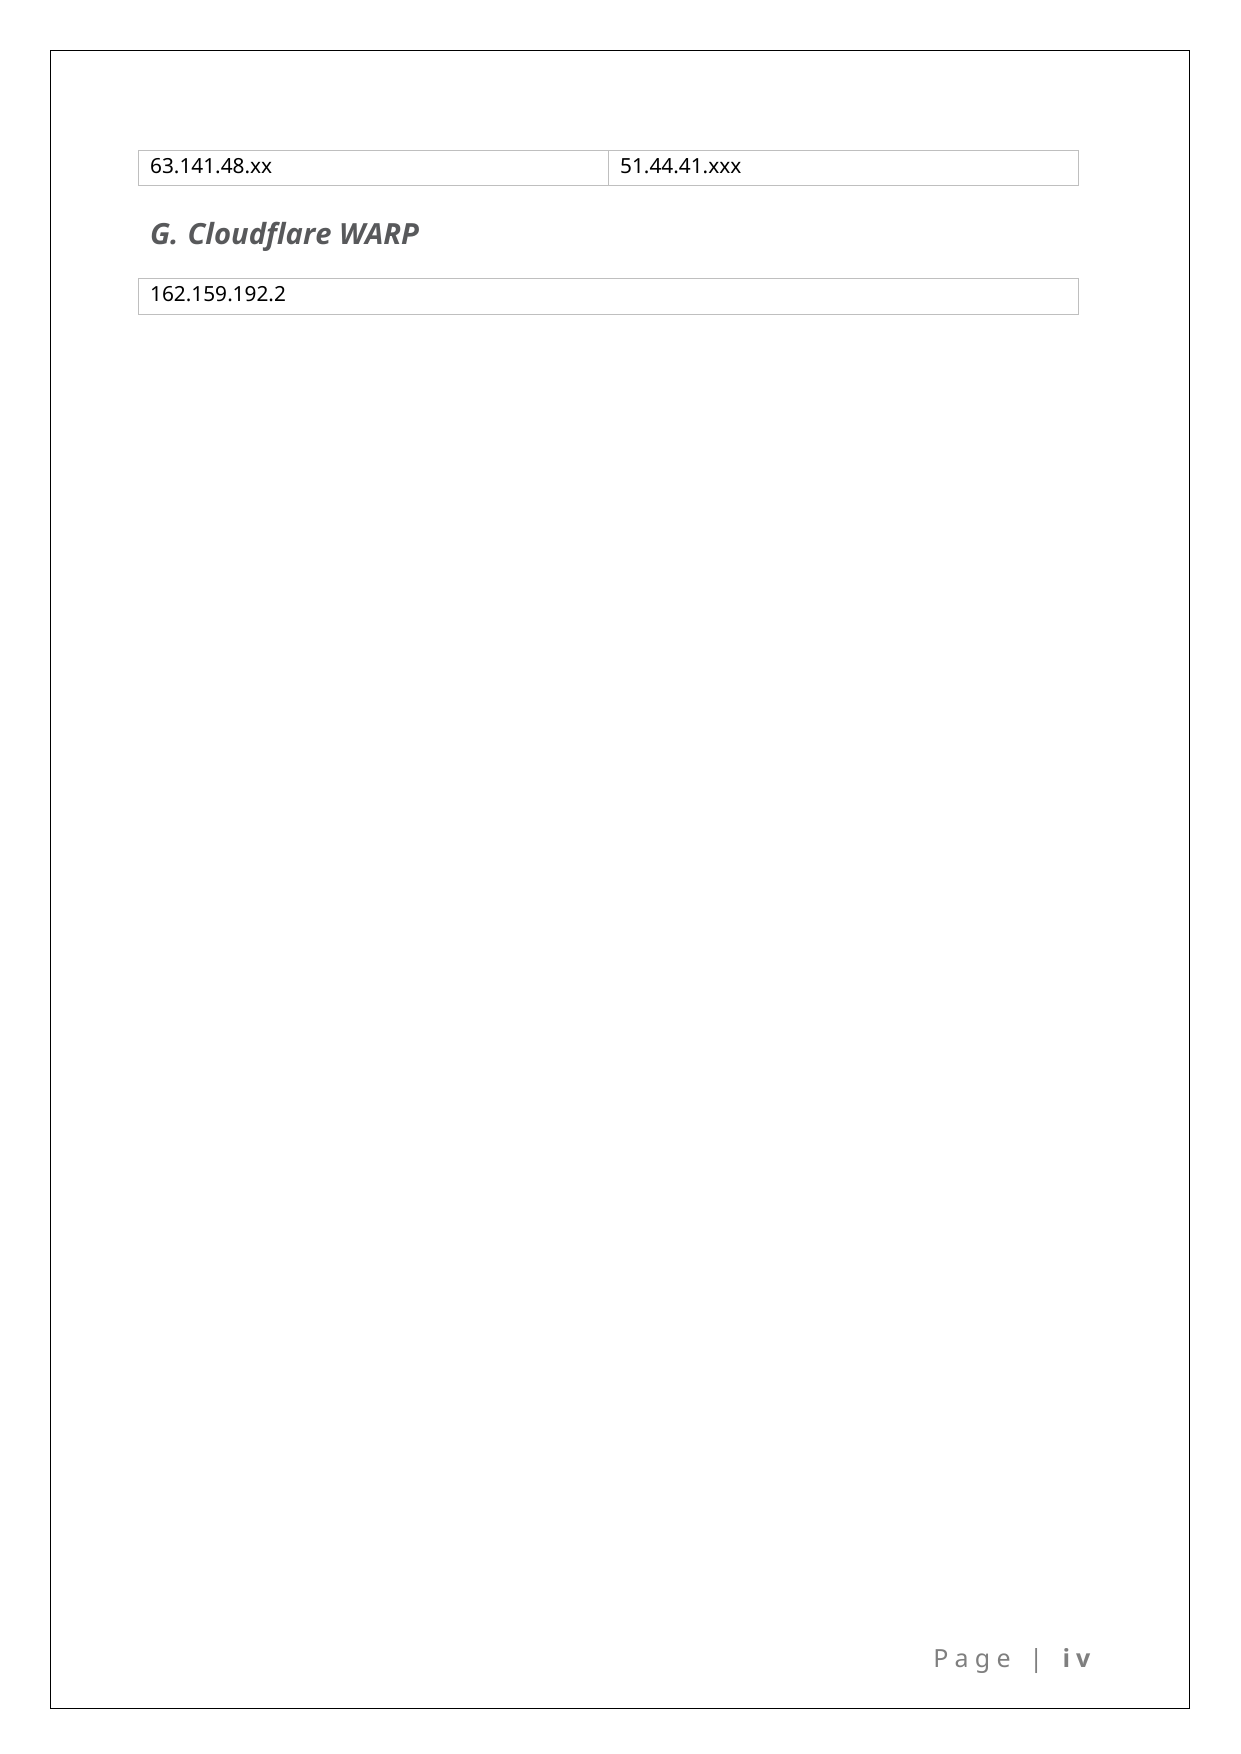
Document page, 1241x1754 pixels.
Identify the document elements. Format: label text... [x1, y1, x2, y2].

table_cell 63.141.48.xx [139, 151, 608, 185]
table_header 162.159.192.2 [139, 279, 1078, 314]
list Cloudflare WARP [150, 213, 1090, 253]
table_cell 51.44.41.xxx [609, 151, 1078, 185]
